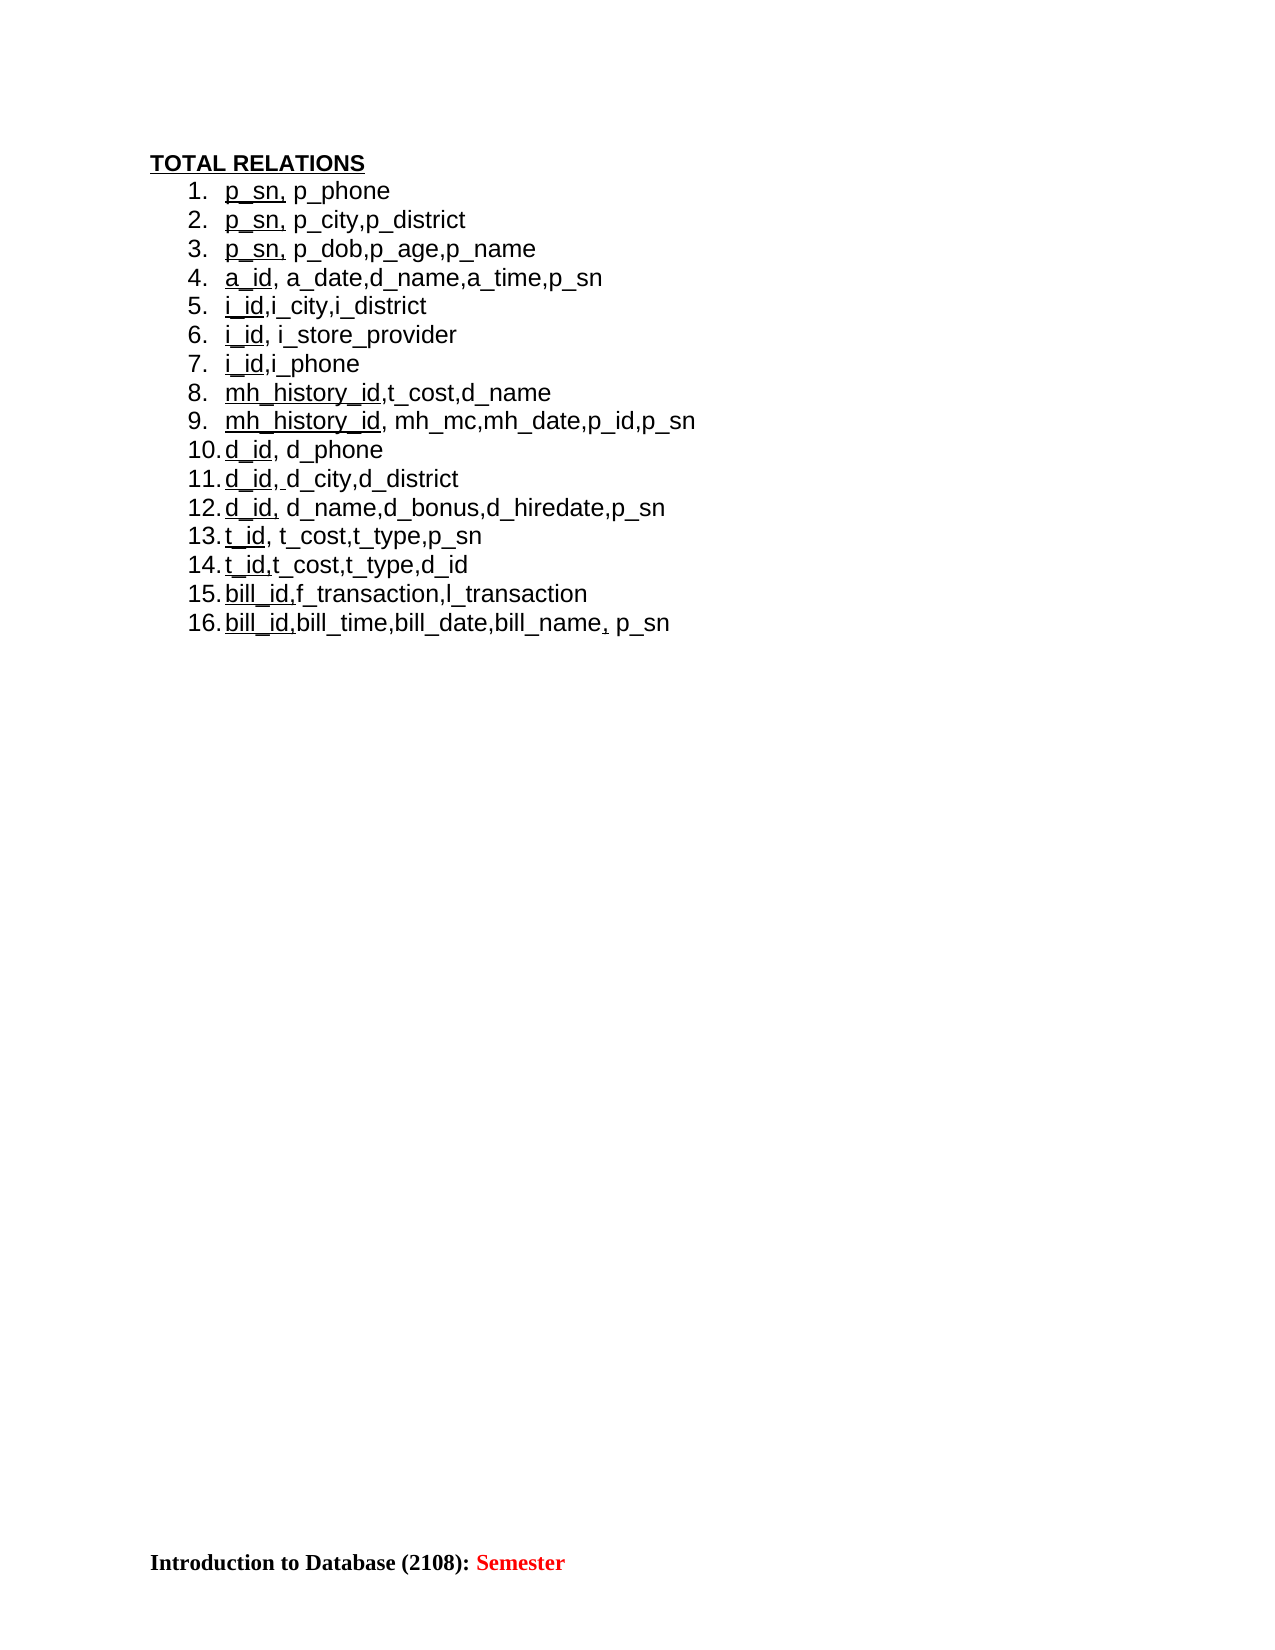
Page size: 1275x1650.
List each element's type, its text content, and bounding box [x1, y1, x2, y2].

list mh_history_id,t_cost,d_name [187, 378, 1125, 406]
list bill_id,bill_time,bill_date,bill_name, p_sn [187, 608, 1125, 636]
list d_id, d_city,d_district [187, 464, 1125, 493]
list i_id,i_phone [187, 349, 1125, 378]
list a_id, a_date,d_name,a_time,p_sn [187, 263, 1125, 291]
list i_id,i_city,i_district [187, 291, 1125, 320]
text TOTAL RELATIONS [150, 150, 1125, 176]
list bill_id,f_transaction,l_transaction [187, 579, 1125, 608]
list p_sn, p_city,p_district [187, 205, 1125, 234]
list p_sn, p_phone [187, 176, 1125, 205]
list mh_history_id, mh_mc,mh_date,p_id,p_sn [187, 406, 1125, 435]
list i_id, i_store_provider [187, 320, 1125, 349]
list t_id, t_cost,t_type,p_sn [187, 521, 1125, 550]
list d_id, d_phone [187, 435, 1125, 464]
list p_sn, p_dob,p_age,p_name [187, 234, 1125, 263]
list t_id,t_cost,t_type,d_id [187, 550, 1125, 579]
list d_id, d_name,d_bonus,d_hiredate,p_sn [187, 493, 1125, 521]
